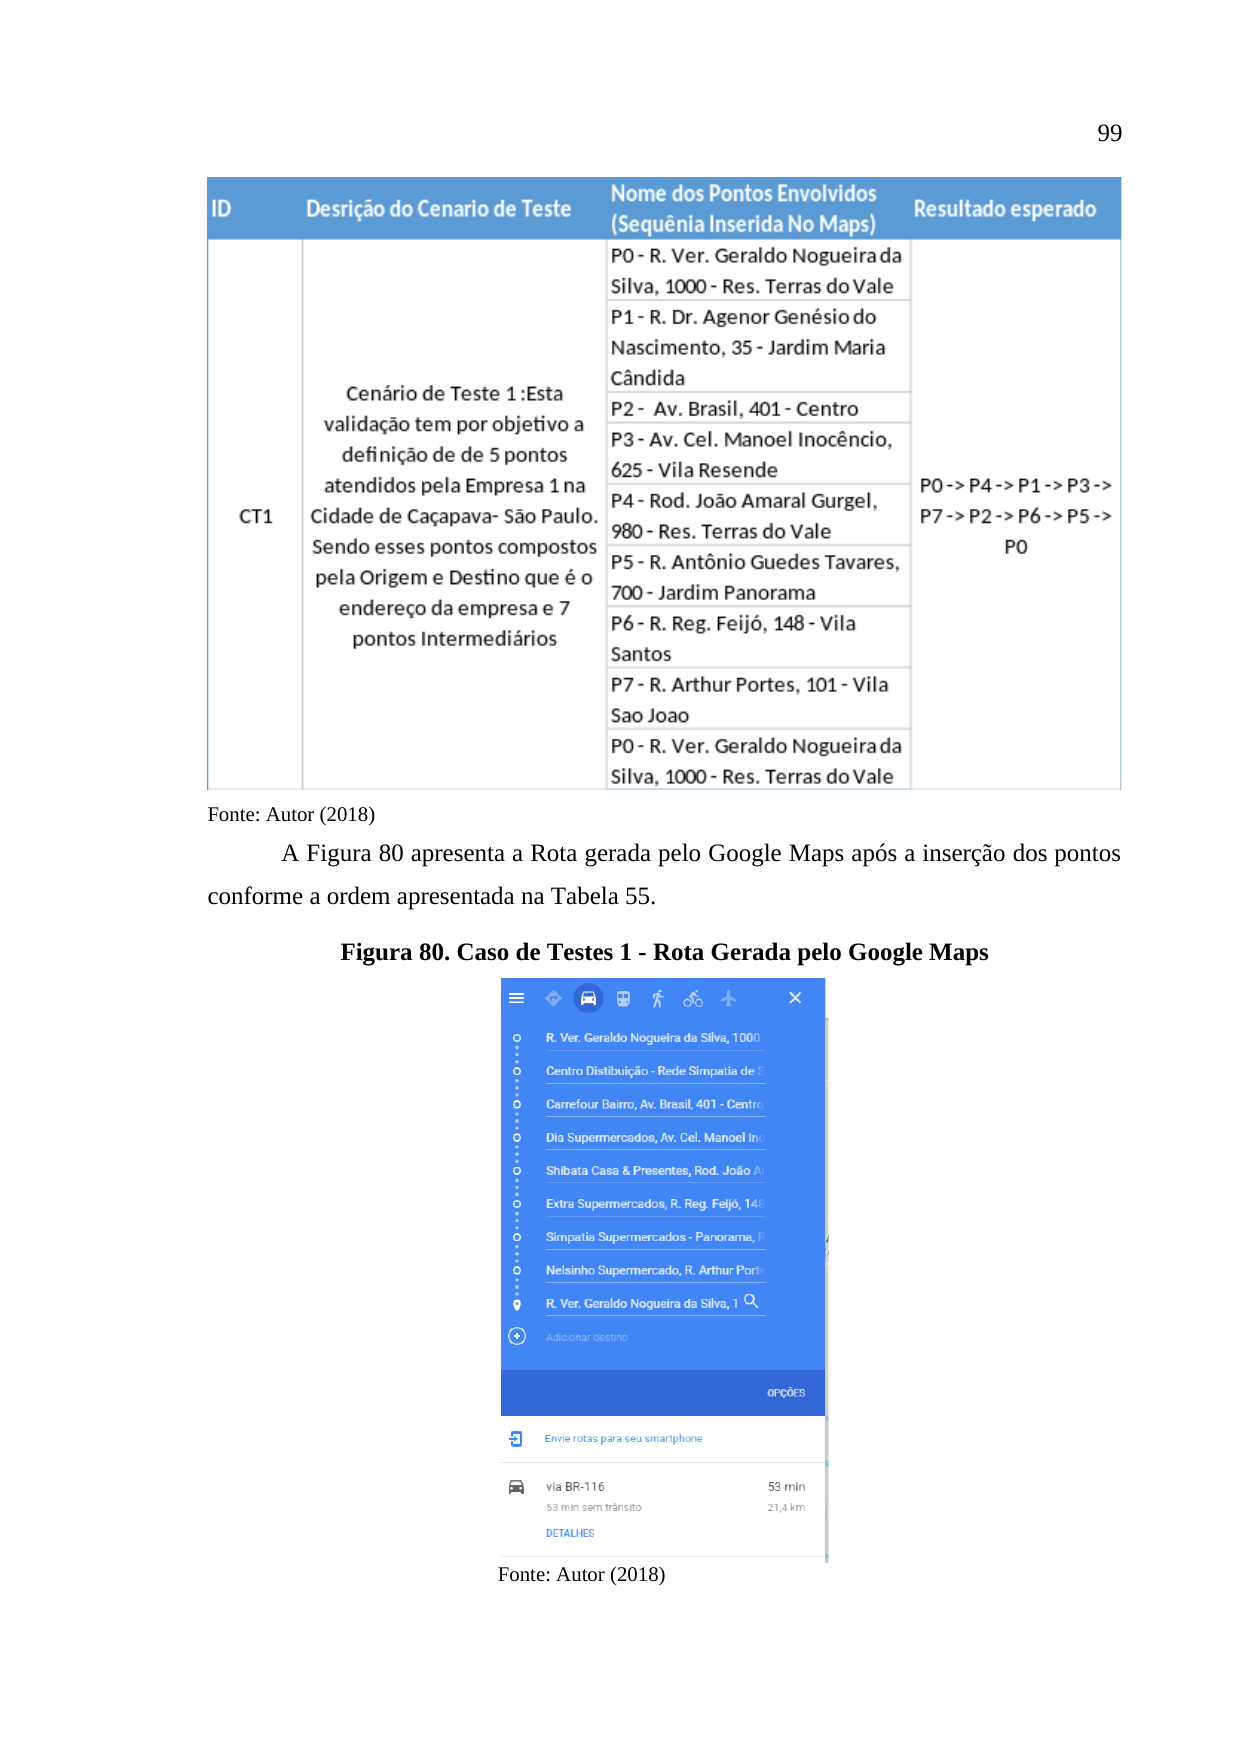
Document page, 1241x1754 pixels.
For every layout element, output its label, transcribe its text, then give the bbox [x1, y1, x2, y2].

text Fonte: Autor (2018) [207, 790, 1122, 826]
text Figura 80. Caso de Testes 1 - Rota Gerada pelo Google Maps [207, 937, 1122, 966]
picture [501, 978, 829, 1563]
text Fonte: Autor (2018) [207, 1562, 1122, 1586]
text A Figura 80 apresenta a Rota gerada pelo Google Maps após a inserção dos pontos conforme a ordem apresentada na Tabela 55. [207, 838, 1122, 910]
